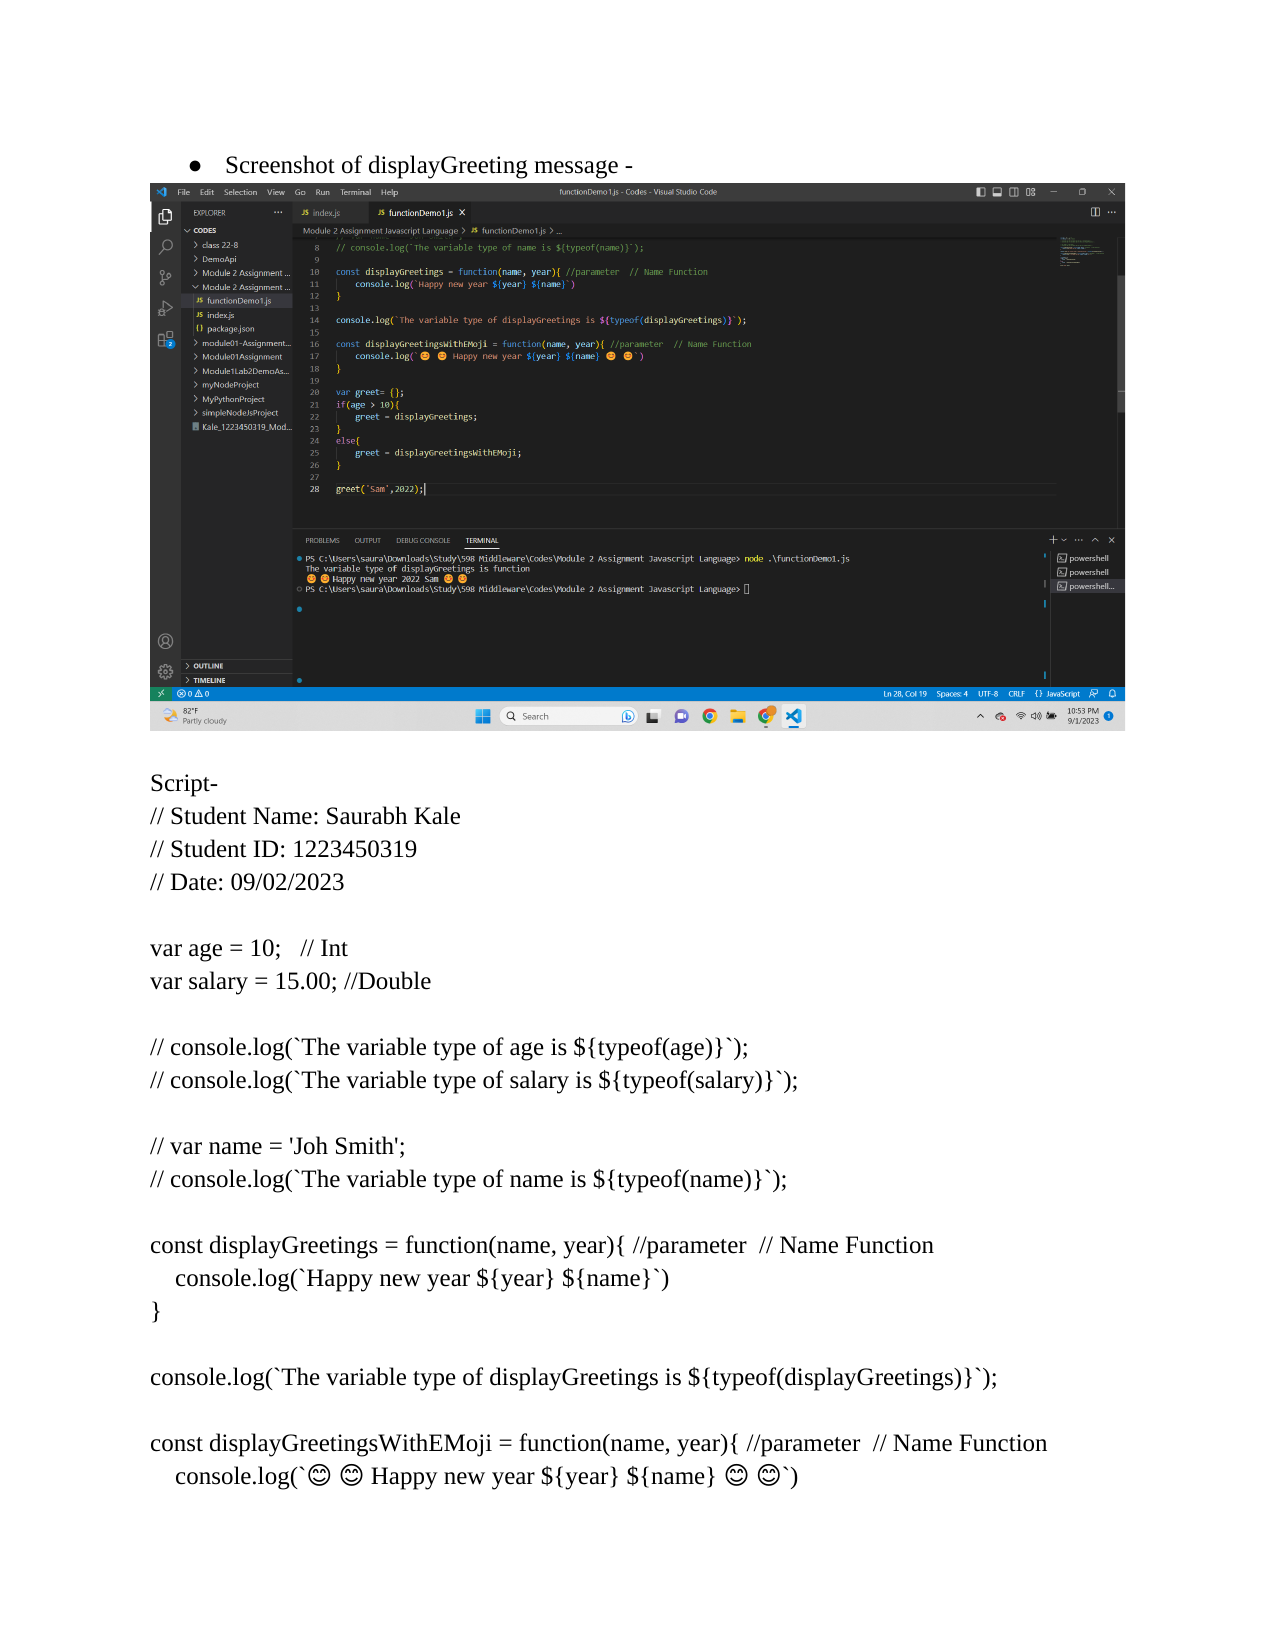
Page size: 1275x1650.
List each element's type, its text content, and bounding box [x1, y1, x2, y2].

text var salary = 15.00; //Double [150, 966, 1125, 995]
text // console.log(`The variable type of name is ${typeof(name)}`); [150, 1164, 1125, 1193]
text console.log(`Happy new year ${year} ${name}`) [150, 1263, 1125, 1292]
text console.log(`The variable type of displayGreetings is ${typeof(displayGreetings)}`); [150, 1362, 1125, 1391]
text console.log(`😊 😊 Happy new year ${year} ${name} 😊 😊`) [150, 1461, 1125, 1490]
text // Student ID: 1223450319 [150, 834, 1125, 863]
text const displayGreetings = function(name, year){ //parameter // Name Function [150, 1230, 1125, 1259]
picture [150, 183, 1125, 731]
text Script- // Student Name: Saurabh Kale [150, 768, 1125, 829]
text // console.log(`The variable type of salary is ${typeof(salary)}`); [150, 1065, 1125, 1094]
text // Date: 09/02/2023 [150, 867, 1125, 896]
text // var name = 'Joh Smith'; [150, 1131, 1125, 1160]
list Screenshot of displayGreeting message - [187, 150, 1125, 179]
text const displayGreetingsWithEMoji = function(name, year){ //parameter // Name Function [150, 1428, 1125, 1457]
text } [150, 1296, 1125, 1325]
text // console.log(`The variable type of age is ${typeof(age)}`); [150, 1032, 1125, 1061]
text var age = 10; // Int [150, 900, 1125, 962]
